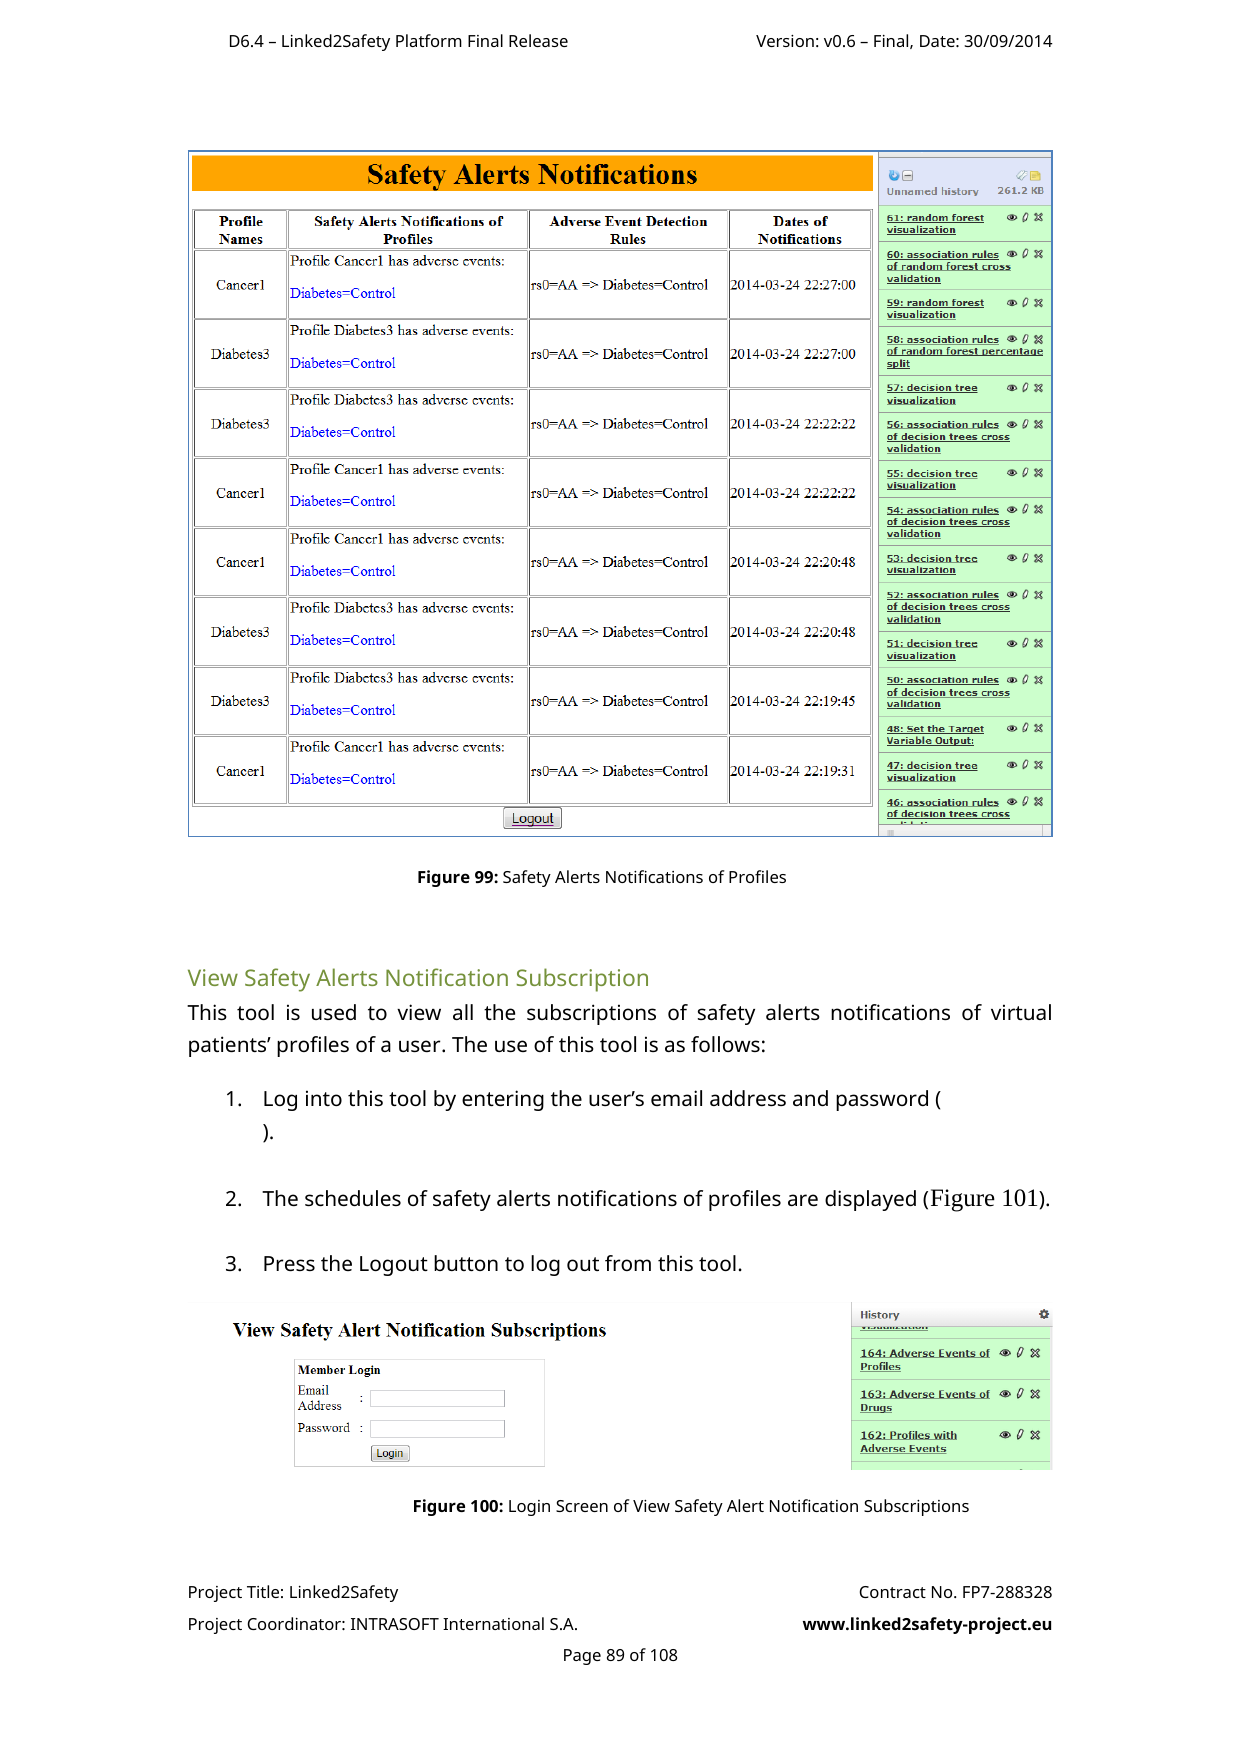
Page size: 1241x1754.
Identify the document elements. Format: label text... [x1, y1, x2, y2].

text This tool is used to view all the subscriptions of safety alerts notifications of virtual patients’ profiles of a user. The use of this tool is as follows: [187, 998, 1053, 1059]
picture [189, 152, 1051, 836]
list Log into this tool by entering the user’s email address and password ( [225, 1084, 1053, 1112]
picture [187, 1302, 1053, 1470]
text Figure 100: Login Screen of View Safety Alert Notification Subscriptions [337, 1495, 1053, 1517]
list The schedules of safety alerts notifications of profiles are displayed (Figure 101). [225, 1183, 1053, 1212]
subtitle View Safety Alerts Notification Subscription [187, 962, 1053, 993]
text Figure 99: Safety Alerts Notifications of Profiles [337, 865, 1053, 888]
list Figure 100). [262, 1116, 1053, 1146]
list Press the Logout button to log out from this tool. [225, 1249, 1053, 1278]
